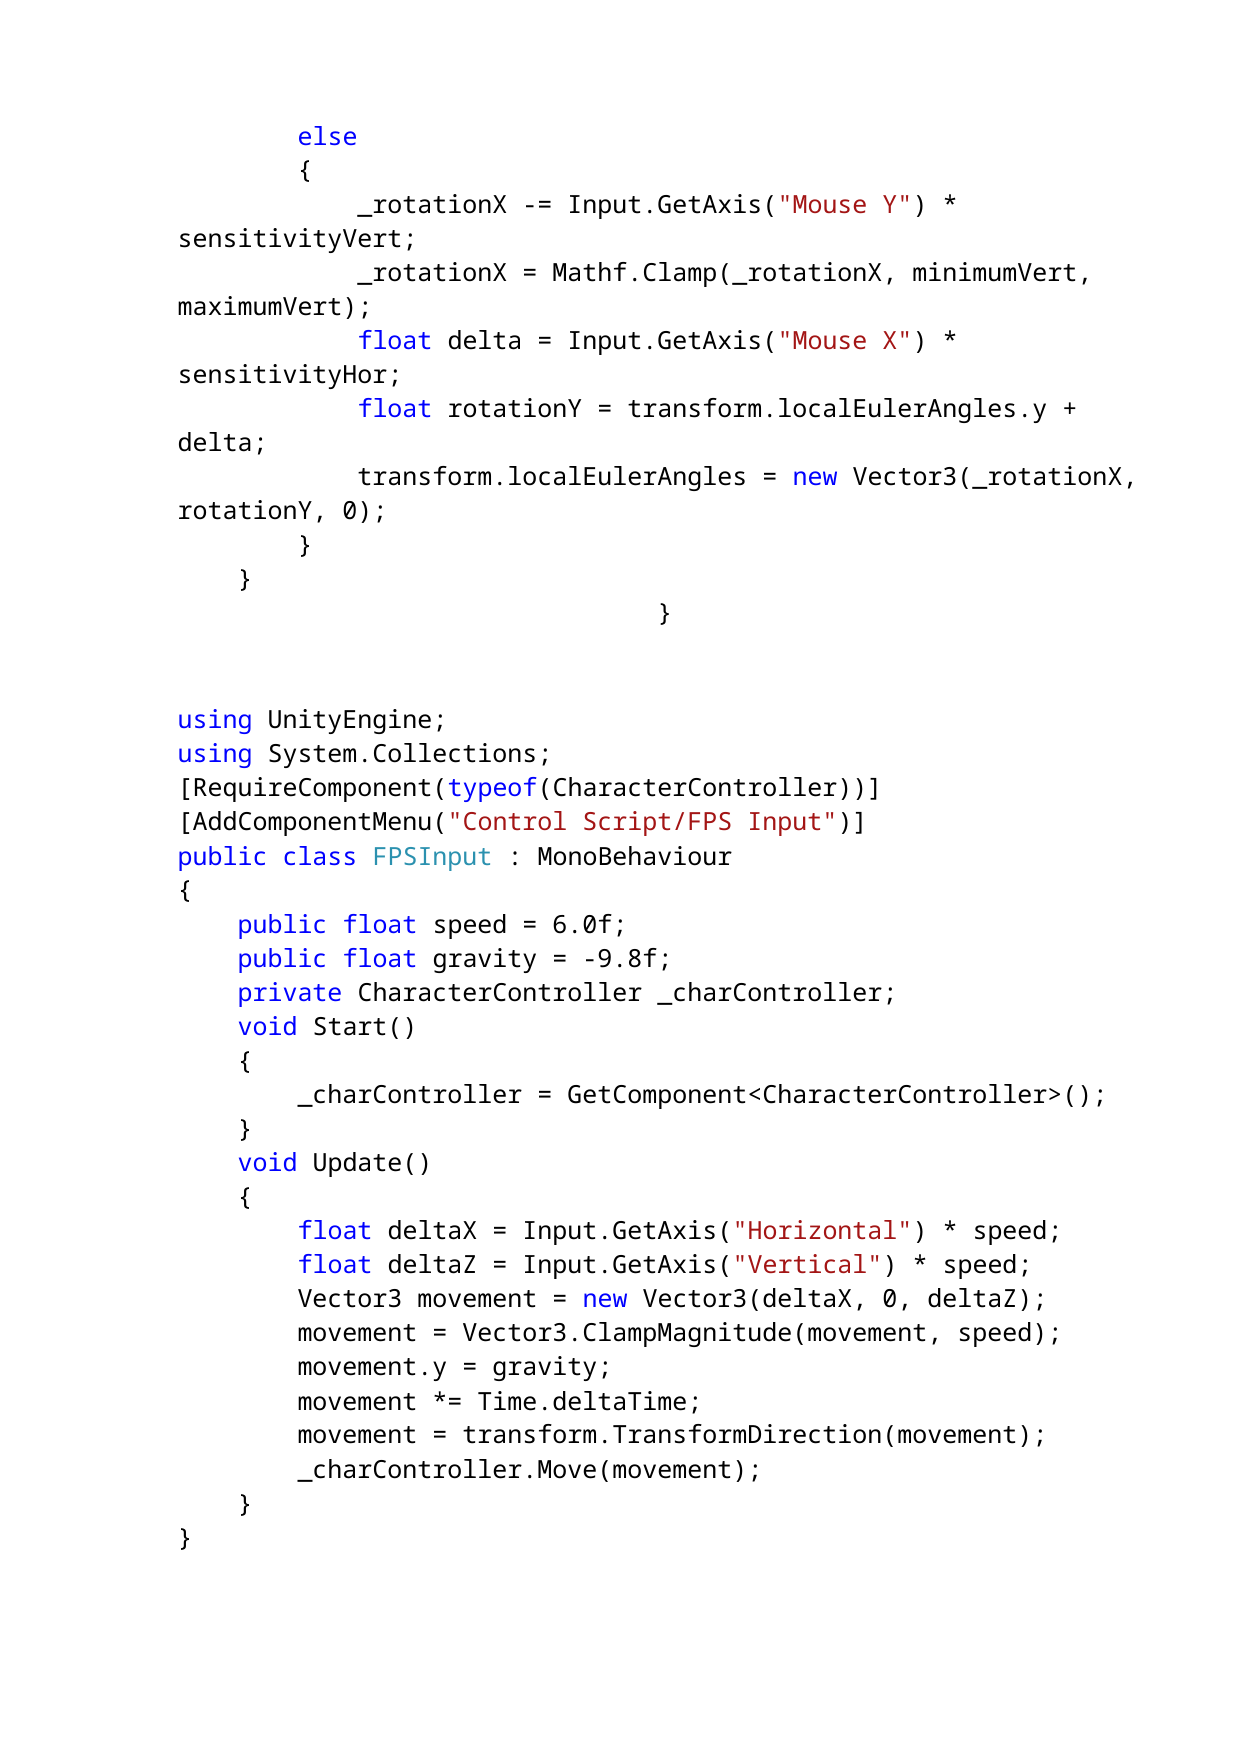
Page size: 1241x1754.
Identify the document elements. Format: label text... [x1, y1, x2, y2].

text } [177, 595, 1152, 629]
text using System.Collections; [177, 736, 1152, 770]
text movement.y = gravity; [177, 1349, 1152, 1383]
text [177, 254, 1152, 322]
text else [177, 118, 1152, 152]
text movement = transform.TransformDirection(movement); [177, 1417, 1152, 1451]
text public float gravity = -9.8f; [177, 940, 1152, 974]
text { [177, 872, 1152, 906]
text [AddComponentMenu("Control Script/FPS Input")] [177, 804, 1152, 838]
text } [177, 561, 1152, 595]
text movement *= Time.deltaTime; [177, 1383, 1152, 1417]
text public float speed = 6.0f; [177, 906, 1152, 940]
text void Update() [177, 1145, 1152, 1179]
text void Start() [177, 1008, 1152, 1042]
text public class FPSInput : MonoBehaviour [177, 838, 1152, 872]
text } [177, 1485, 1152, 1519]
text } [177, 1519, 1152, 1553]
text movement = Vector3.ClampMagnitude(movement, speed); [177, 1315, 1152, 1349]
text { [177, 1042, 1152, 1077]
text _rotationX -= Input.GetAxis("Mouse Y") * sensitivityVert; [177, 186, 1152, 254]
text private CharacterController _charController; [177, 974, 1152, 1008]
text float deltaX = Input.GetAxis("Horizontal") * speed; [177, 1213, 1152, 1247]
text using UnityEngine; [177, 702, 1152, 736]
text } [177, 527, 1152, 561]
text Vector3 movement = new Vector3(deltaX, 0, deltaZ); [177, 1281, 1152, 1315]
text float rotationY = transform.localEulerAngles.y + delta; [177, 391, 1152, 459]
text _charController.Move(movement); [177, 1451, 1152, 1485]
text [RequireComponent(typeof(CharacterController))] [177, 770, 1152, 804]
text transform.localEulerAngles = new Vector3(_rotationX, rotationY, 0); [177, 459, 1152, 527]
text } [177, 1111, 1152, 1145]
text { [177, 152, 1152, 186]
text float delta = Input.GetAxis("Mouse X") * sensitivityHor; [177, 322, 1152, 391]
text { [177, 1179, 1152, 1213]
text float deltaZ = Input.GetAxis("Vertical") * speed; [177, 1247, 1152, 1281]
text _charController = GetComponent<CharacterController>(); [177, 1077, 1152, 1111]
